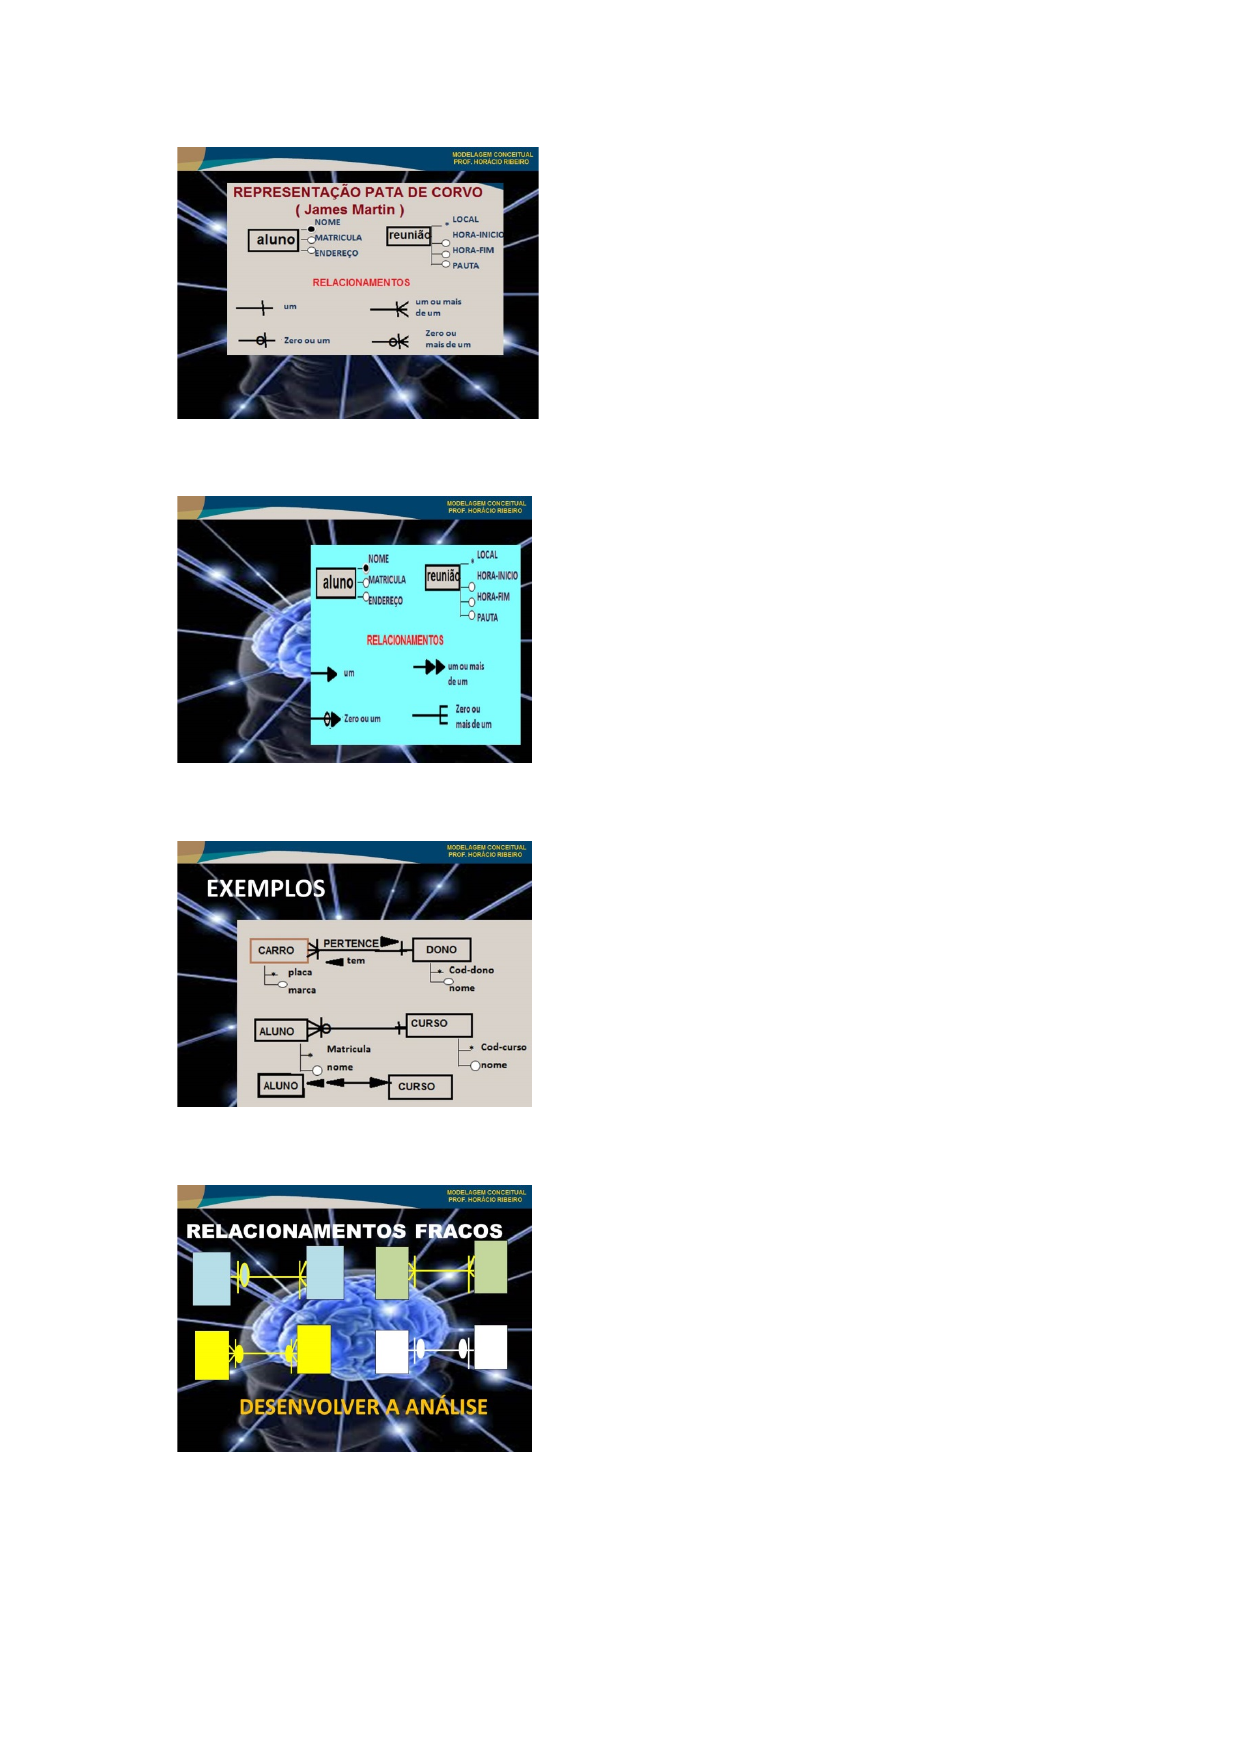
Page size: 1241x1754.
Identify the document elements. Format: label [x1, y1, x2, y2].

picture [177, 496, 532, 763]
picture [177, 841, 532, 1107]
picture [177, 1185, 532, 1452]
picture [177, 147, 539, 419]
